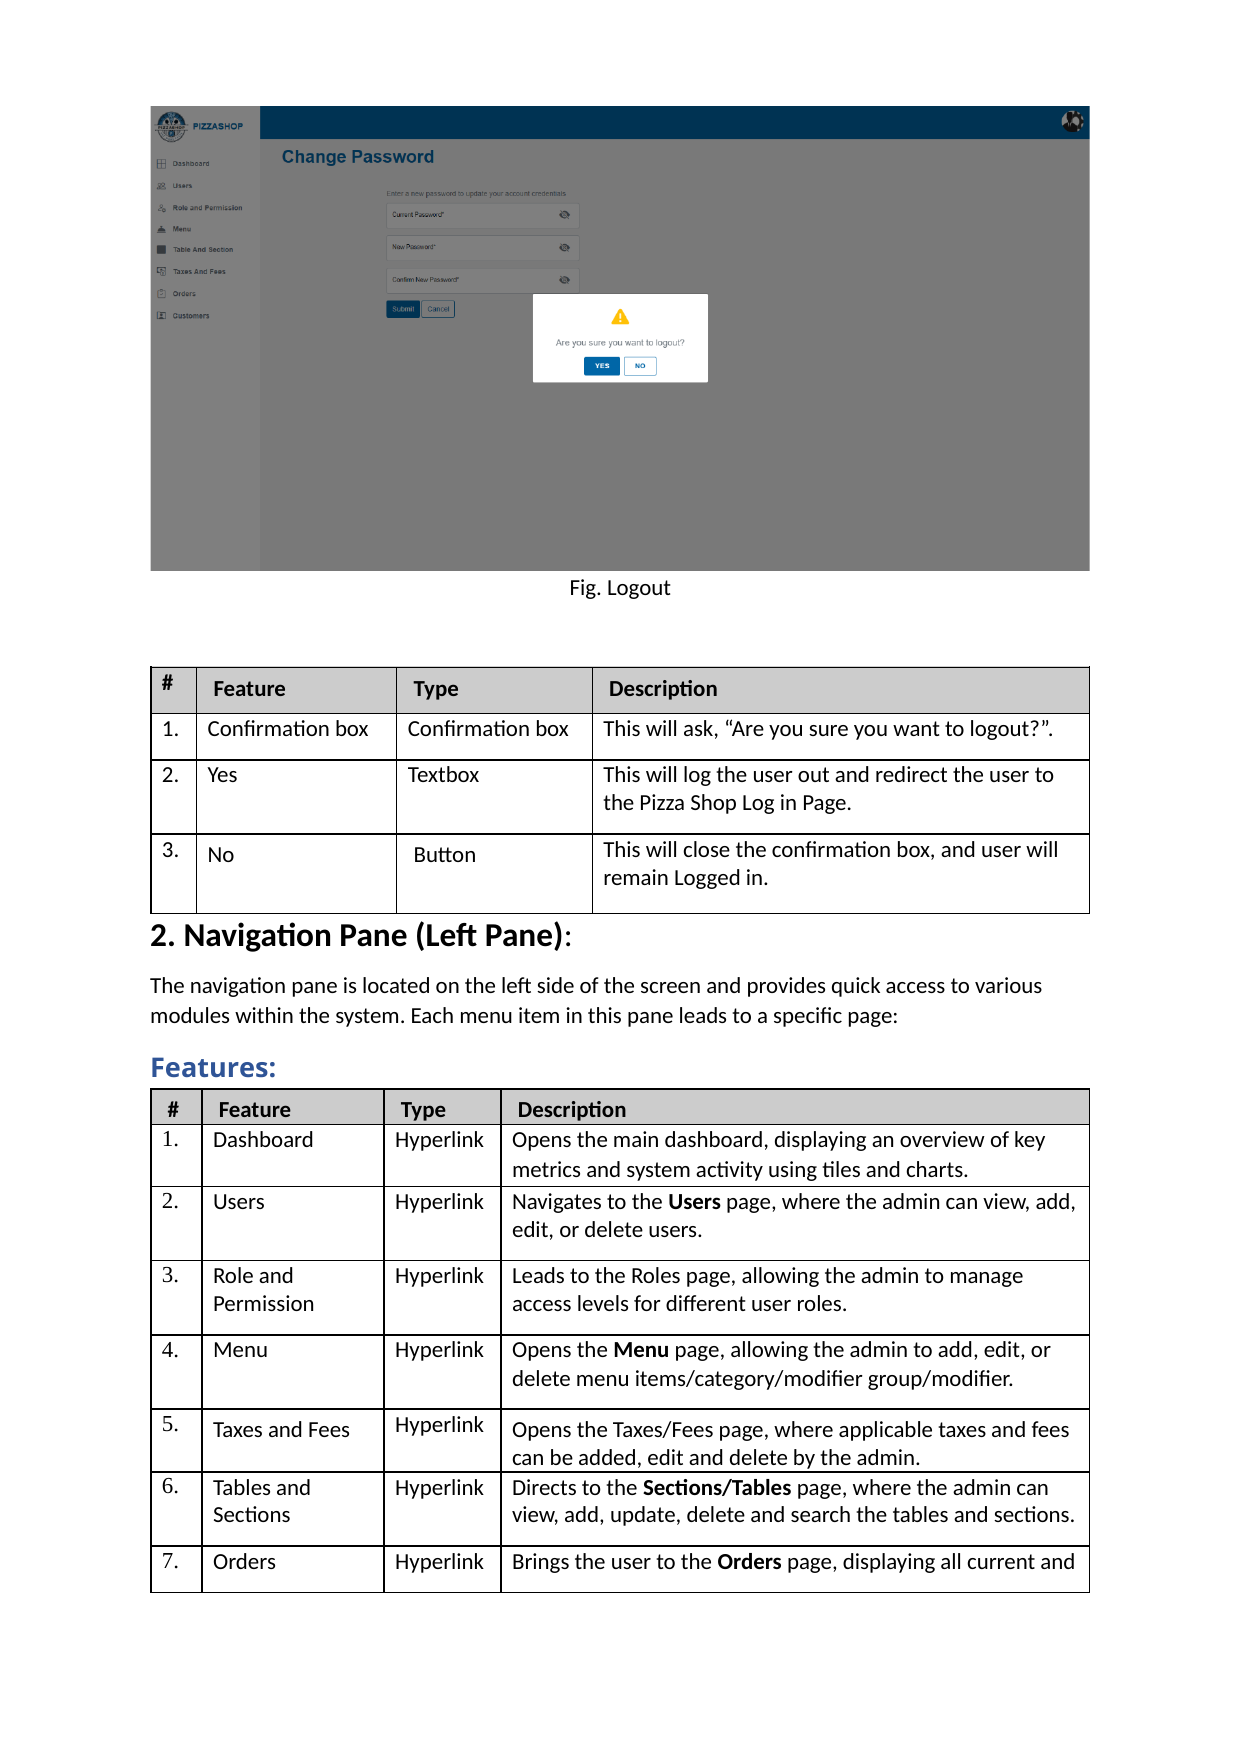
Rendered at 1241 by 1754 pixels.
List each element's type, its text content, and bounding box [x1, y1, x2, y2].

table_header # [152, 668, 196, 713]
table_cell Textbox [397, 761, 592, 833]
table_header Feature [197, 668, 396, 713]
table_cell Hyperlink [385, 1336, 500, 1408]
table_cell Opens the main dashboard, displaying an overview of key metrics and system activity using tiles and charts. [502, 1125, 1089, 1186]
text Fig. Logout [150, 571, 1090, 601]
table_header Description [593, 668, 1089, 713]
table_cell Orders [203, 1547, 383, 1592]
table_cell Leads to the Roles page, allowing the admin to manage access levels for different user roles. [502, 1261, 1089, 1334]
table_header # [152, 1090, 201, 1124]
picture [150, 106, 1090, 571]
table_cell This will ask, “Are you sure you want to logout?”. [593, 714, 1089, 759]
table_cell Taxes and Fees [203, 1410, 383, 1471]
table_cell Confirmation box [397, 714, 592, 759]
table_cell Button [397, 835, 592, 912]
table_cell Role and Permission [203, 1261, 383, 1334]
table_cell Directs to the Sections/Tables page, where the admin can view, add, update, delete and search the tables and sections. [502, 1473, 1089, 1545]
table_header Type [385, 1090, 500, 1124]
table_cell Hyperlink [385, 1410, 500, 1471]
table_header Feature [203, 1090, 383, 1124]
table_cell Hyperlink [385, 1261, 500, 1334]
table_cell 3. [152, 835, 196, 912]
table_cell 4. [152, 1336, 201, 1408]
subtitle Features: [150, 1048, 1090, 1085]
table_cell This will close the confirmation box, and user will remain Logged in. [593, 835, 1089, 912]
table_cell Confirmation box [197, 714, 396, 759]
table_cell 2. [152, 1187, 201, 1260]
table_cell Tables and Sections [203, 1473, 383, 1545]
table_header Type [397, 668, 592, 713]
table_cell Yes [197, 761, 396, 833]
table_cell 1. [152, 714, 196, 759]
table_cell Navigates to the Users page, where the admin can view, add, edit, or delete users. [502, 1187, 1089, 1260]
table_cell Hyperlink [385, 1473, 500, 1545]
table_cell Opens the Taxes/Fees page, where applicable taxes and fees can be added, edit and delete by the admin. [502, 1410, 1089, 1471]
table_cell 5. [152, 1410, 201, 1471]
table_cell 2. [152, 761, 196, 833]
table_cell Users [203, 1187, 383, 1260]
table_cell 3. [152, 1261, 201, 1334]
table_header Description [502, 1090, 1089, 1124]
table_cell Hyperlink [385, 1187, 500, 1260]
table_cell Hyperlink [385, 1125, 500, 1186]
table_cell 7. [152, 1547, 201, 1592]
table_cell Menu [203, 1336, 383, 1408]
table_cell 1. [152, 1125, 201, 1186]
table_cell 6. [152, 1473, 201, 1545]
table_cell Hyperlink [385, 1547, 500, 1592]
text 2. Navigation Pane (Left Pane): [150, 914, 1090, 955]
text The navigation pane is located on the left side of the screen and provides quick access to various modules within the system. Each menu item in this pane leads to a specific page: [150, 971, 1090, 1030]
table_cell Dashboard [203, 1125, 383, 1186]
table_cell This will log the user out and redirect the user to the Pizza Shop Log in Page. [593, 761, 1089, 833]
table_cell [502, 1547, 1089, 1592]
table_cell No [197, 835, 396, 912]
table_cell Opens the Menu page, allowing the admin to add, edit, or delete menu items/category/modifier group/modifier. [502, 1336, 1089, 1408]
